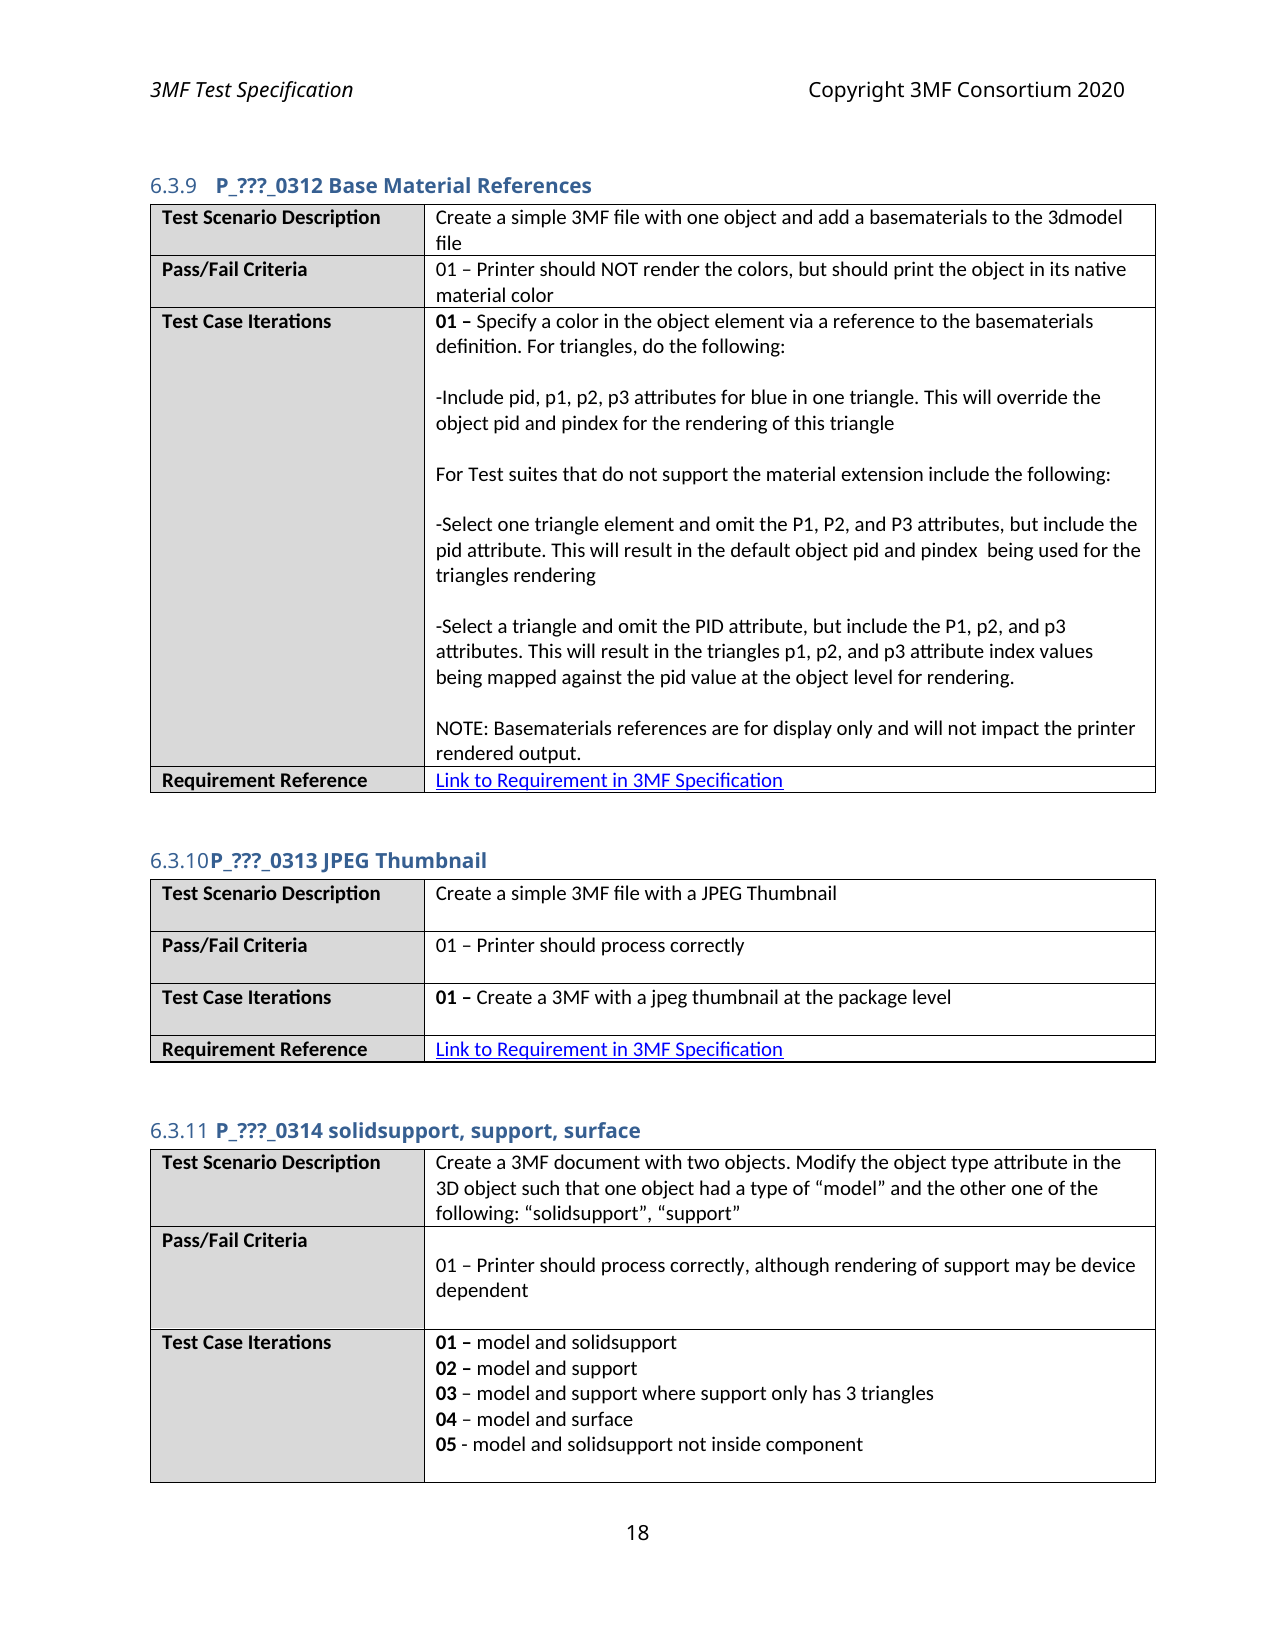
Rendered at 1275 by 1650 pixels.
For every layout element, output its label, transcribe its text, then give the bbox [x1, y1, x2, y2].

table_cell 01 – Specify a color in the object element via a reference to the basematerials definition. For triangles, do the following: -Include pid, p1, p2, p3 attributes for blue in one triangle. This will override the object pid and pindex for the rendering of this triangle For Test suites that do not support the material extension include the following: -Select one triangle element and omit the P1, P2, and P3 attributes, but include the pid attribute. This will result in the default object pid and pindex being used for the triangles rendering -Select a triangle and omit the PID attribute, but include the P1, p2, and p3 attributes. This will result in the triangles p1, p2, and p3 attribute index values being mapped against the pid value at the object level for rendering. NOTE: Basematerials references are for display only and will not impact the printer rendered output. [425, 308, 1155, 766]
table_cell Test Case Iterations [151, 308, 424, 766]
table_cell Pass/Fail Criteria [151, 256, 424, 307]
subtitle P_???_0312 Base Material References [150, 171, 1125, 199]
table_cell Link to Requirement in 3MF Specification [425, 1036, 1155, 1061]
table_header Create a 3MF document with two objects. Modify the object type attribute in the 3D object such that one object had a type of “model” and the other one of the following: “solidsupport”, “support” [425, 1150, 1155, 1226]
table_header Create a simple 3MF file with a JPEG Thumbnail [425, 880, 1155, 931]
table_header Test Scenario Description [151, 880, 424, 931]
table_cell Pass/Fail Criteria [151, 1227, 424, 1328]
table_cell Test Case Iterations [151, 984, 424, 1035]
subtitle P_???_0314 solidsupport, support, surface [150, 1116, 1125, 1144]
table_cell 01 – model and solidsupport 02 – model and support 03 – model and support where support only has 3 triangles 04 – model and surface 05 - model and solidsupport not inside component [425, 1330, 1155, 1482]
subtitle P_???_0313 JPEG Thumbnail [150, 847, 1125, 875]
table_cell Requirement Reference [151, 1036, 424, 1061]
table_cell Test Case Iterations [151, 1330, 424, 1482]
table_cell 01 – Printer should process correctly [425, 932, 1155, 983]
table_header Test Scenario Description [151, 205, 424, 255]
table_cell Requirement Reference [151, 767, 424, 792]
table_header Create a simple 3MF file with one object and add a basematerials to the 3dmodel file [425, 205, 1155, 255]
table_cell Pass/Fail Criteria [151, 932, 424, 983]
table_header Test Scenario Description [151, 1150, 424, 1226]
table_cell 01 – Create a 3MF with a jpeg thumbnail at the package level [425, 984, 1155, 1035]
table_cell 01 – Printer should NOT render the colors, but should print the object in its native material color [425, 256, 1155, 307]
table_cell Link to Requirement in 3MF Specification [425, 767, 1155, 792]
table_cell 01 – Printer should process correctly, although rendering of support may be device dependent [425, 1227, 1155, 1328]
